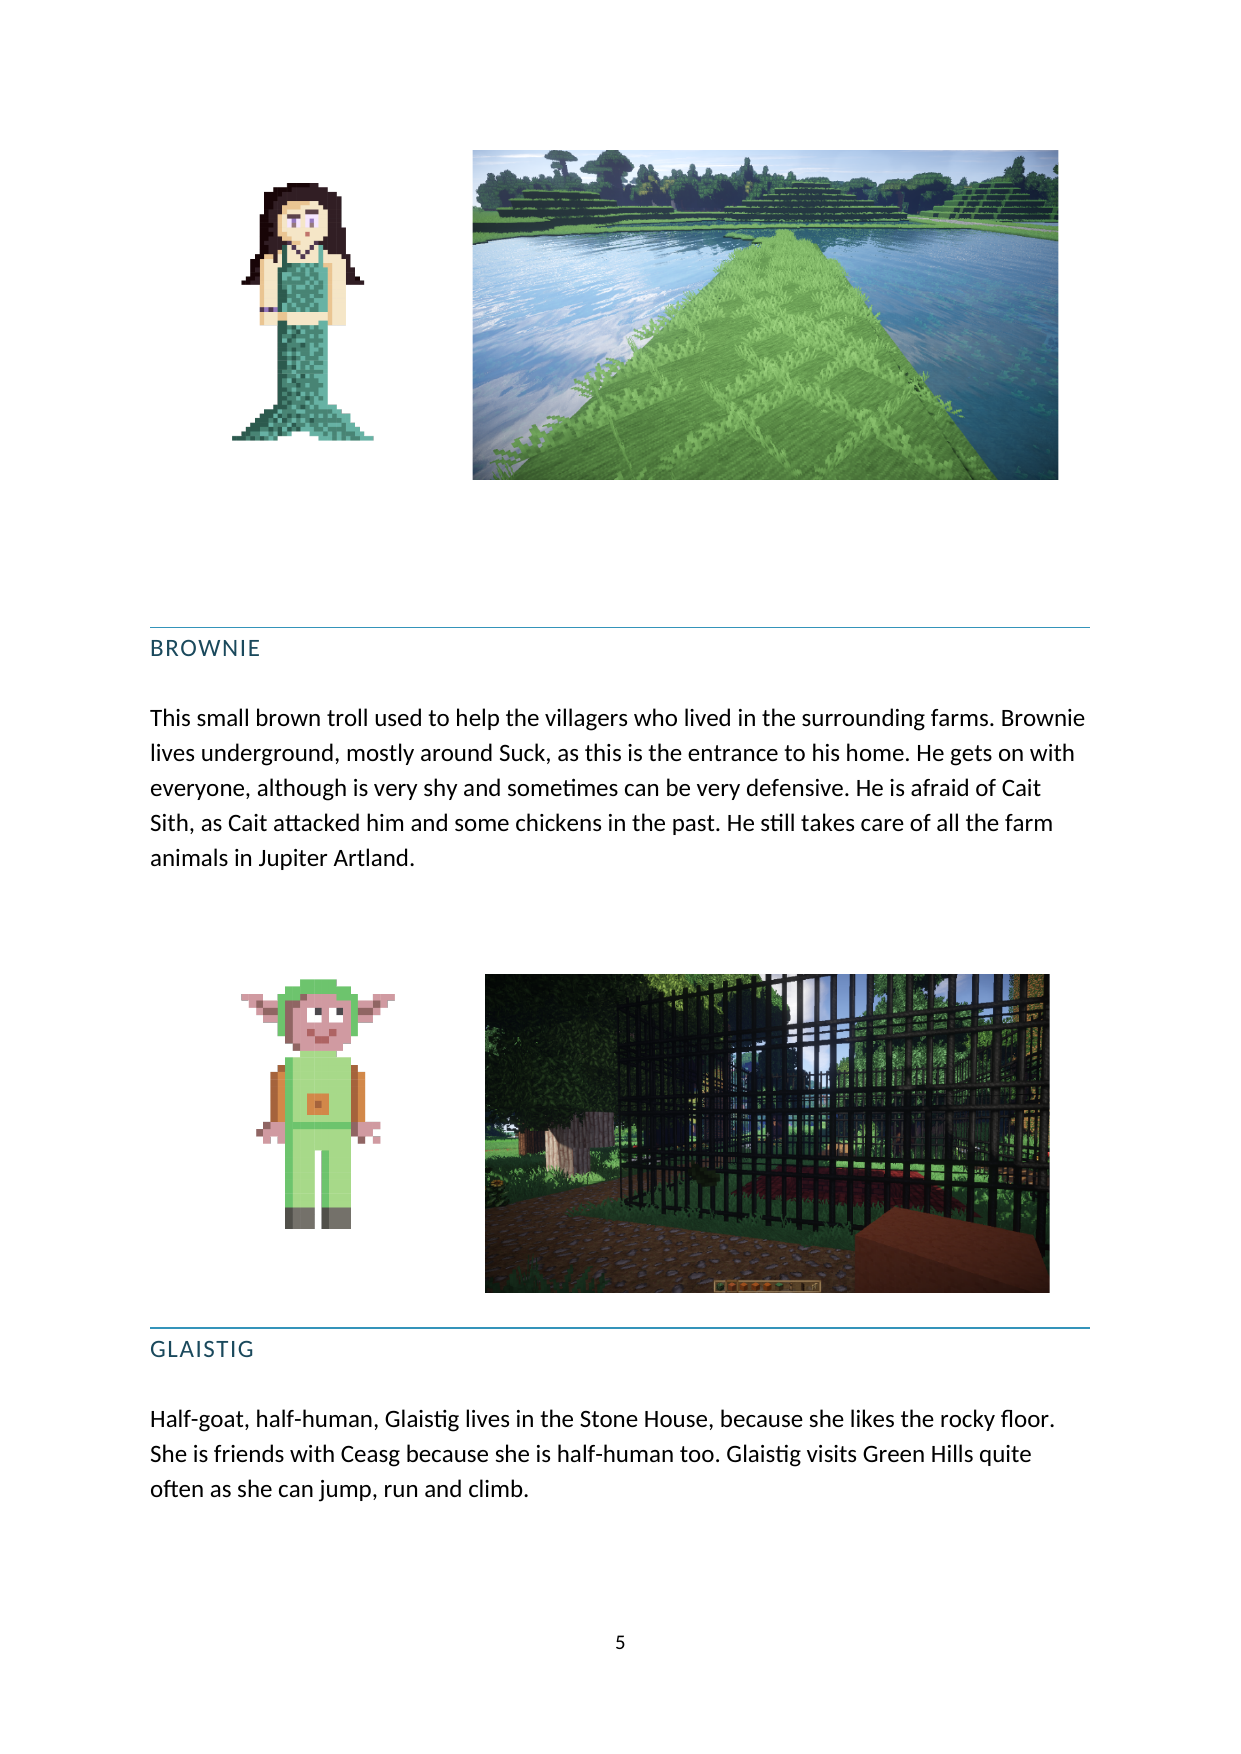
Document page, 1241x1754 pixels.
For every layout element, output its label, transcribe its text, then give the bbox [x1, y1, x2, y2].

picture [150, 887, 1050, 1293]
text Glaistig [150, 1329, 1090, 1363]
text This small brown troll used to help the villagers who lived in the surrounding farms. Brownie lives underground, mostly around Suck, as this is the entrance to his home. He gets on with everyone, although is very shy and sometimes can be very defensive. He is afraid of Cait Sith, as Cait attacked him and some chickens in the past. He still takes care of all the farm animals in Jupiter Artland. [150, 702, 1090, 873]
text Half-goat, half-human, Glaistig lives in the Stone House, because she likes the rocky floor. She is friends with Ceasg because she is half-human too. Glaistig visits Green Hills quite often as she can jump, run and climb. [150, 1403, 1090, 1503]
picture [150, 150, 1059, 480]
text Brownie [150, 628, 1090, 663]
